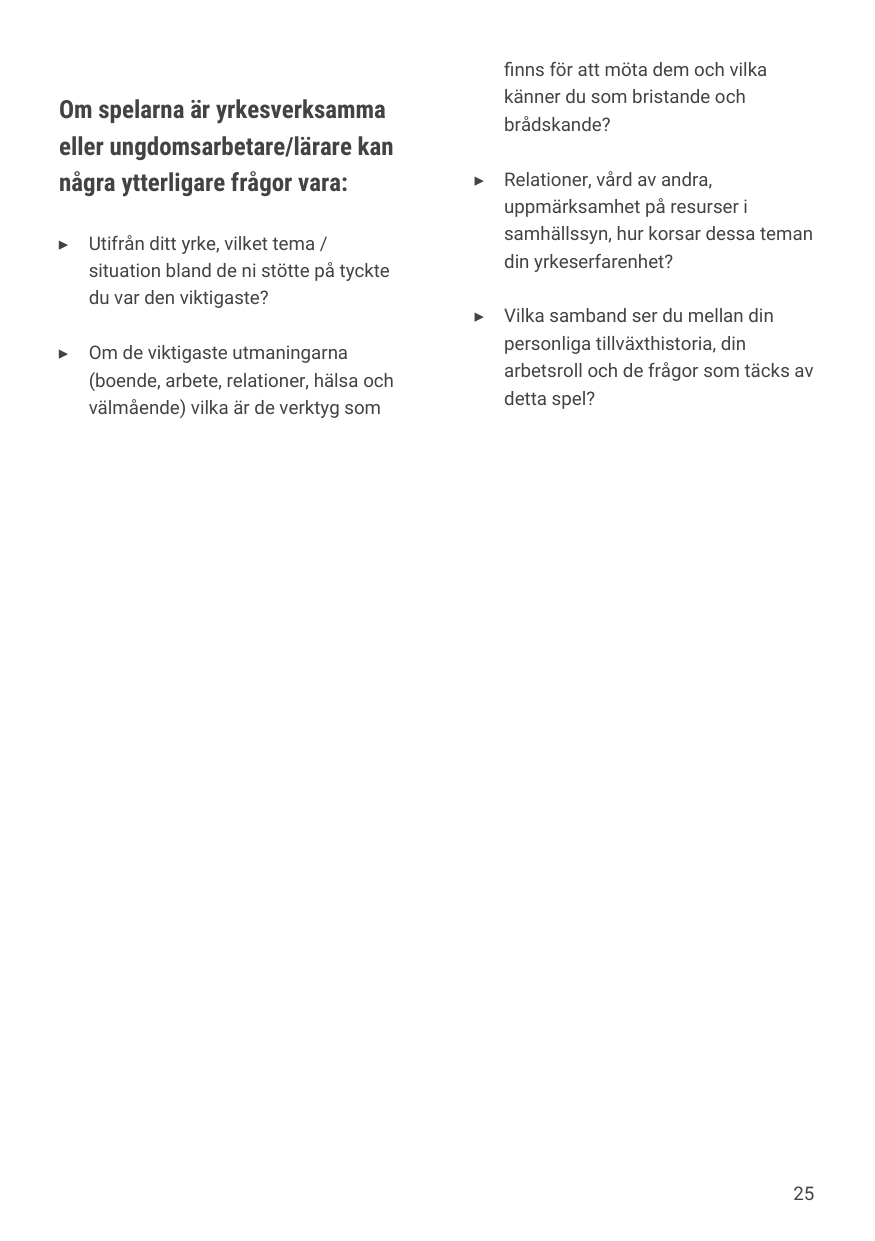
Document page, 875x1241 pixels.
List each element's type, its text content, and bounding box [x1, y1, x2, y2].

list Relationer, vård av andra, uppmärksamhet på resurser i samhällssyn, hur korsar dessa teman din yrkeserfarenhet? [474, 168, 814, 273]
list Om de viktigaste utmaningarna (boende, arbete, relationer, hälsa och välmående) vilka är de verktyg som finns för att möta dem och vilka känner du som bristande och brådskande? [59, 342, 398, 419]
subtitle Om spelarna är yrkesverksamma eller ungdomsarbetare/lärare kan några ytterligare frågor vara: [59, 96, 399, 198]
list Vilka samband ser du mellan din personliga tillväxthistoria, din arbetsroll och de frågor som täcks av detta spel? [474, 306, 814, 410]
list Om de viktigaste utmaningarna (boende, arbete, relationer, hälsa och välmående) vilka är de verktyg som finns för att möta dem och vilka känner du som bristande och brådskande? [474, 59, 814, 136]
list Utifrån ditt yrke, vilket tema / situation bland de ni stötte på tyckte du var den viktigaste? [59, 233, 398, 309]
